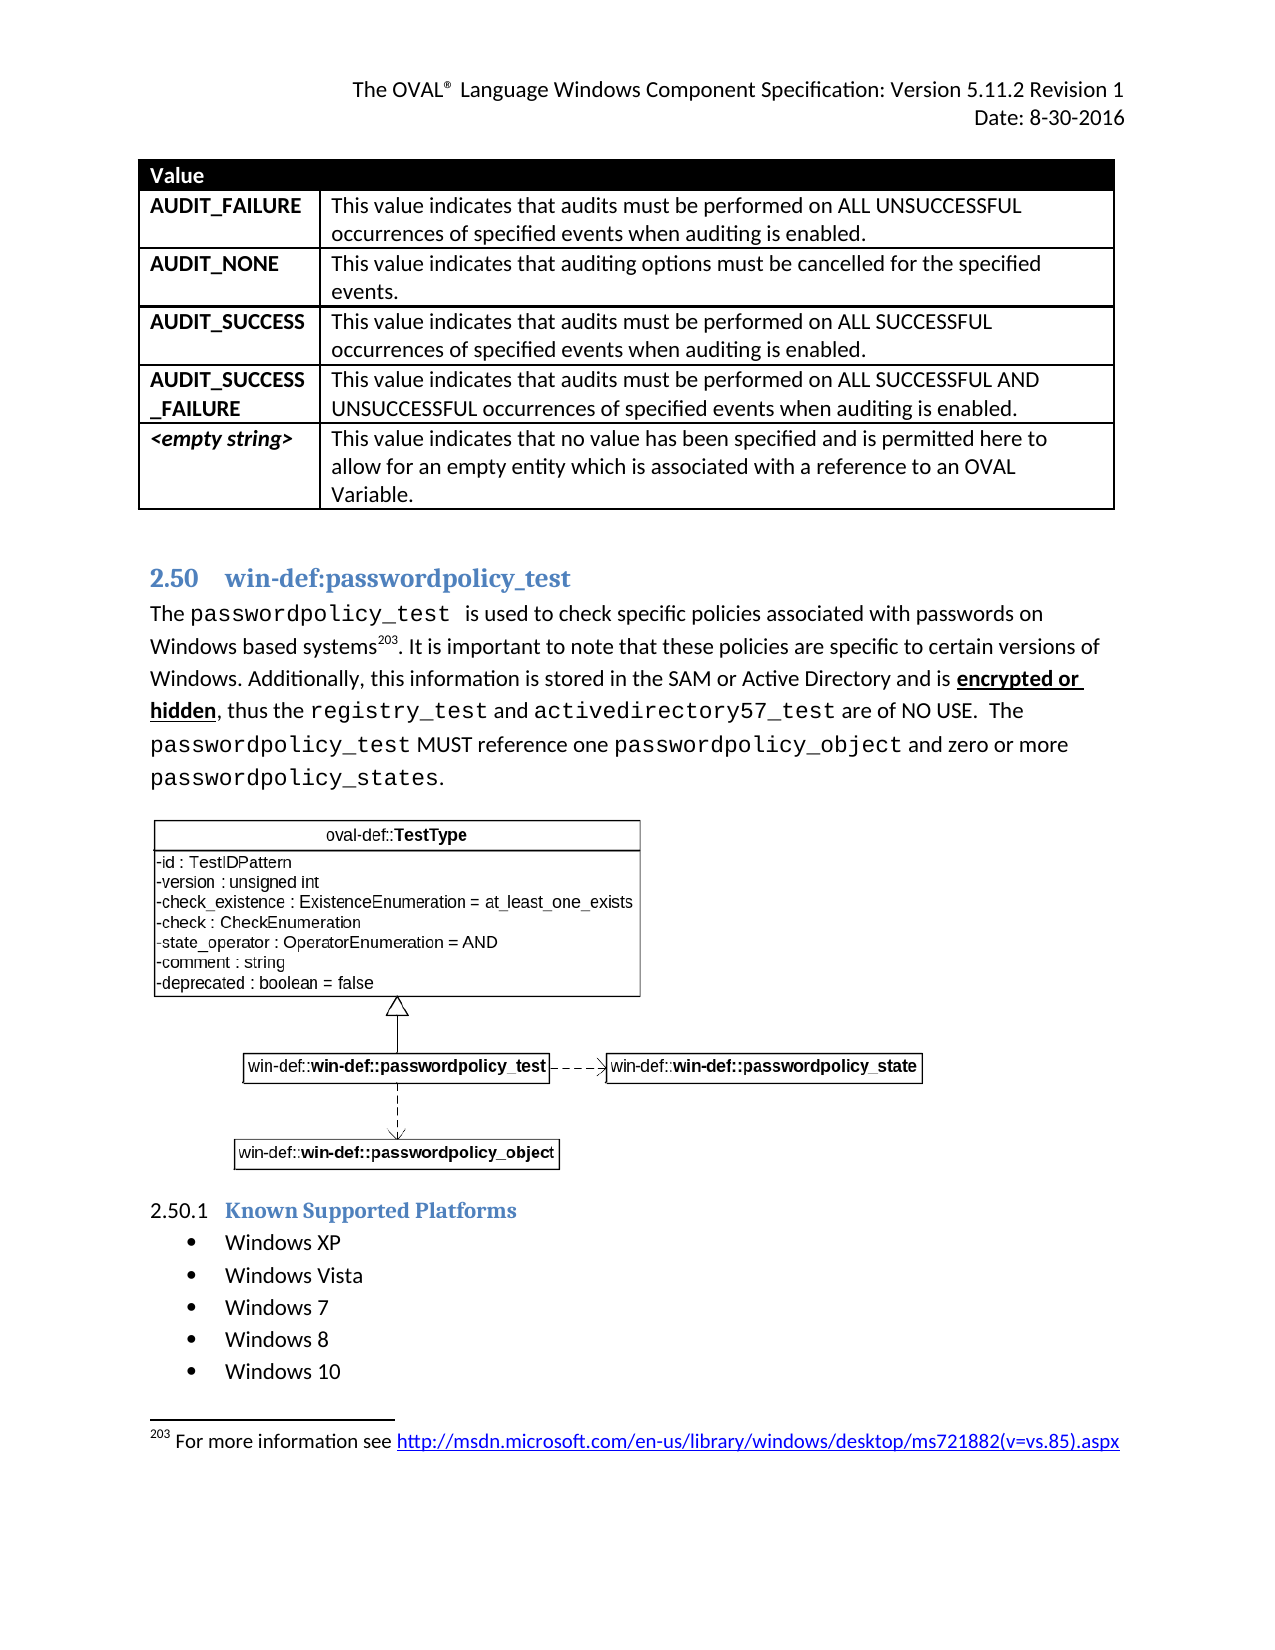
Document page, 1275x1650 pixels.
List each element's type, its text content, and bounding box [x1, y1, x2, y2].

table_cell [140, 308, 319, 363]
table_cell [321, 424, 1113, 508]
list Windows Vista [187, 1261, 1125, 1289]
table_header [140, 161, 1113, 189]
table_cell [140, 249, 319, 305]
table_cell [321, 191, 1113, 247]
list Windows XP [187, 1228, 1125, 1257]
subtitle Known Supported Platforms [150, 1196, 1125, 1224]
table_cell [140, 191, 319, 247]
text The passwordpolicy_test is used to check specific policies associated with passwords on Windows based systems. It is important to note that these policies are specific to certain versions of Windows. Additionally, this information is stored in the SAM or Active Directory and is encrypted or hidden, thus the registry_test and activedirectory57_test are of NO USE. The passwordpolicy_test MUST reference one passwordpolicy_object and zero or more passwordpolicy_states. [150, 599, 1125, 1171]
subtitle win-def:passwordpolicy_test [150, 563, 1125, 594]
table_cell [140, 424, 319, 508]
list Windows 7 [187, 1293, 1125, 1321]
list Windows 8 [187, 1325, 1125, 1353]
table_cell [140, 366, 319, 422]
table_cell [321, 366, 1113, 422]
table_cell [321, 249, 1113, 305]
list Windows 10 [187, 1357, 1125, 1385]
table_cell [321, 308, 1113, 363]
